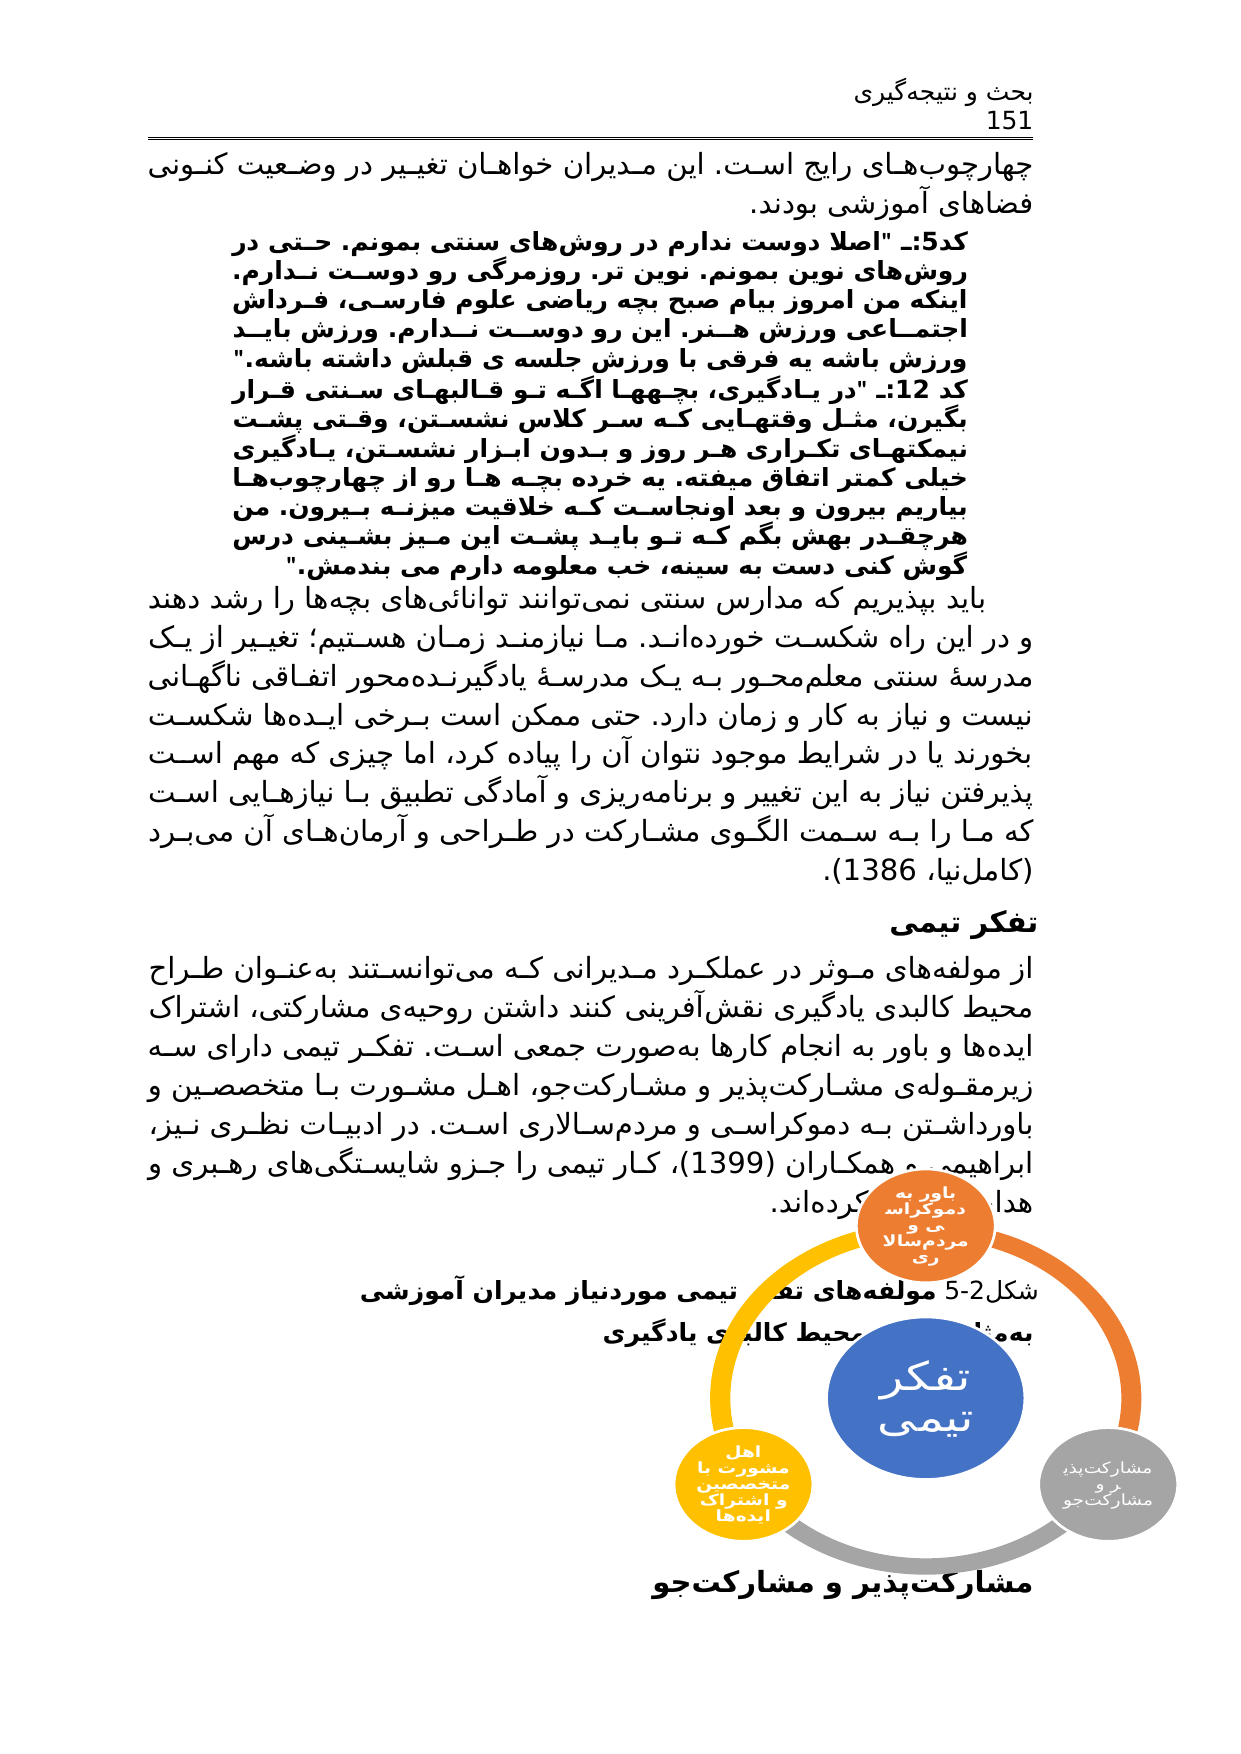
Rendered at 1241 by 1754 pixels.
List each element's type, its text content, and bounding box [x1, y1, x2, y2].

text به‌مثابه طراح محیط کالبدی یادگیری [148, 1330, 657, 1345]
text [148, 148, 1033, 221]
text کد5: "اصلا دوست ندارم در روش‌های سنتی بمونم. حتی در روش‌های نوین بمونم. نوین تر. روزمرگی رو دوست ندارم. اینکه من امروز بیام صبح بچه ریاضی علوم فارسی، فرداش اجتماعی ورزش هنر. این رو دوست ندارم. ورزش باید ورزش باشه یه فرقی با ورزش جلسه ی قبلش داشته باشه." [232, 226, 968, 374]
text مشارکت‌پذیر و مشارکت‌جو [148, 1566, 1033, 1599]
text کد 12: "در یادگیری، بچهها اگه تو قالبهای سنتی قرار بگیرن، مثل وقتهایی که سر کلاس نشستن، وقتی پشت نیمکتهای تکراری هر روز و بدون ابزار نشستن، یادگیری خیلی کمتر اتفاق میفته. یه خرده بچه ها رو از چهارچوب‌ها بیاریم بیرون و بعد اونجاست که خلاقیت میزنه بیرون. من هرچقدر بهش بگم که تو باید پشت این میز بشینی درس گوش کنی دست به سینه، خب معلومه دارم می بندمش." [232, 374, 968, 581]
text مولفه‌های تفکر تیمی موردنیاز مدیران آموزشی [768, 1276, 991, 1305]
text مولفه‌های تفکر تیمی موردنیاز مدیران آموزشی [148, 1276, 769, 1305]
text باید بپذیریم که مدارس سنتی نمی‌توانند توانائی‌های بچه‌ها را رشد دهند و در این راه شکست خورده‌اند. ما نیازمند زمان هستیم؛ تغییر از یک مدرسۀ سنتی معلم‌محور به یک مدرسۀ یادگیرنده‌محور اتفاقی ناگهانی نیست و نیاز به کار و زمان دارد. حتی ممکن است برخی ایده‌ها شکست بخورند یا در شرایط موجود نتوان آن را پیاده کرد، اما چیزی که مهم است پذیرفتن نیاز به این تغییر و برنامه‌ریزی و آمادگی تطبیق با نیازهایی است که ما را به سمت الگوی مشارکت در طراحی و آرمان‌های آن می‌برد (کامل‌نیا، 1386). [148, 581, 1033, 888]
text از مولفه‌های موثر در عملکرد مدیرانی که می‌توانستند به‌عنوان طراح محیط کالبدی یادگیری نقش‌آفرینی کنند داشتن روحیه‌ی مشارکتی، اشتراک ایده‌ها و باور به انجام کارها به‌صورت جمعی است. تفکر تیمی دارای سه زیرمقوله‌ی مشارکت‌پذیر و مشارکت‌جو، اهل مشورت با متخصصین و باورداشتن به دموکراسی و مردم‌سالاری است. در ادبیات نظری نیز، ابراهیمی و همکاران (1399)، کار تیمی را جزو شایستگی‌های رهبری و هدایت عنوان کرده‌اند. [148, 952, 1033, 1219]
text تفکر تیمی [148, 905, 1038, 939]
